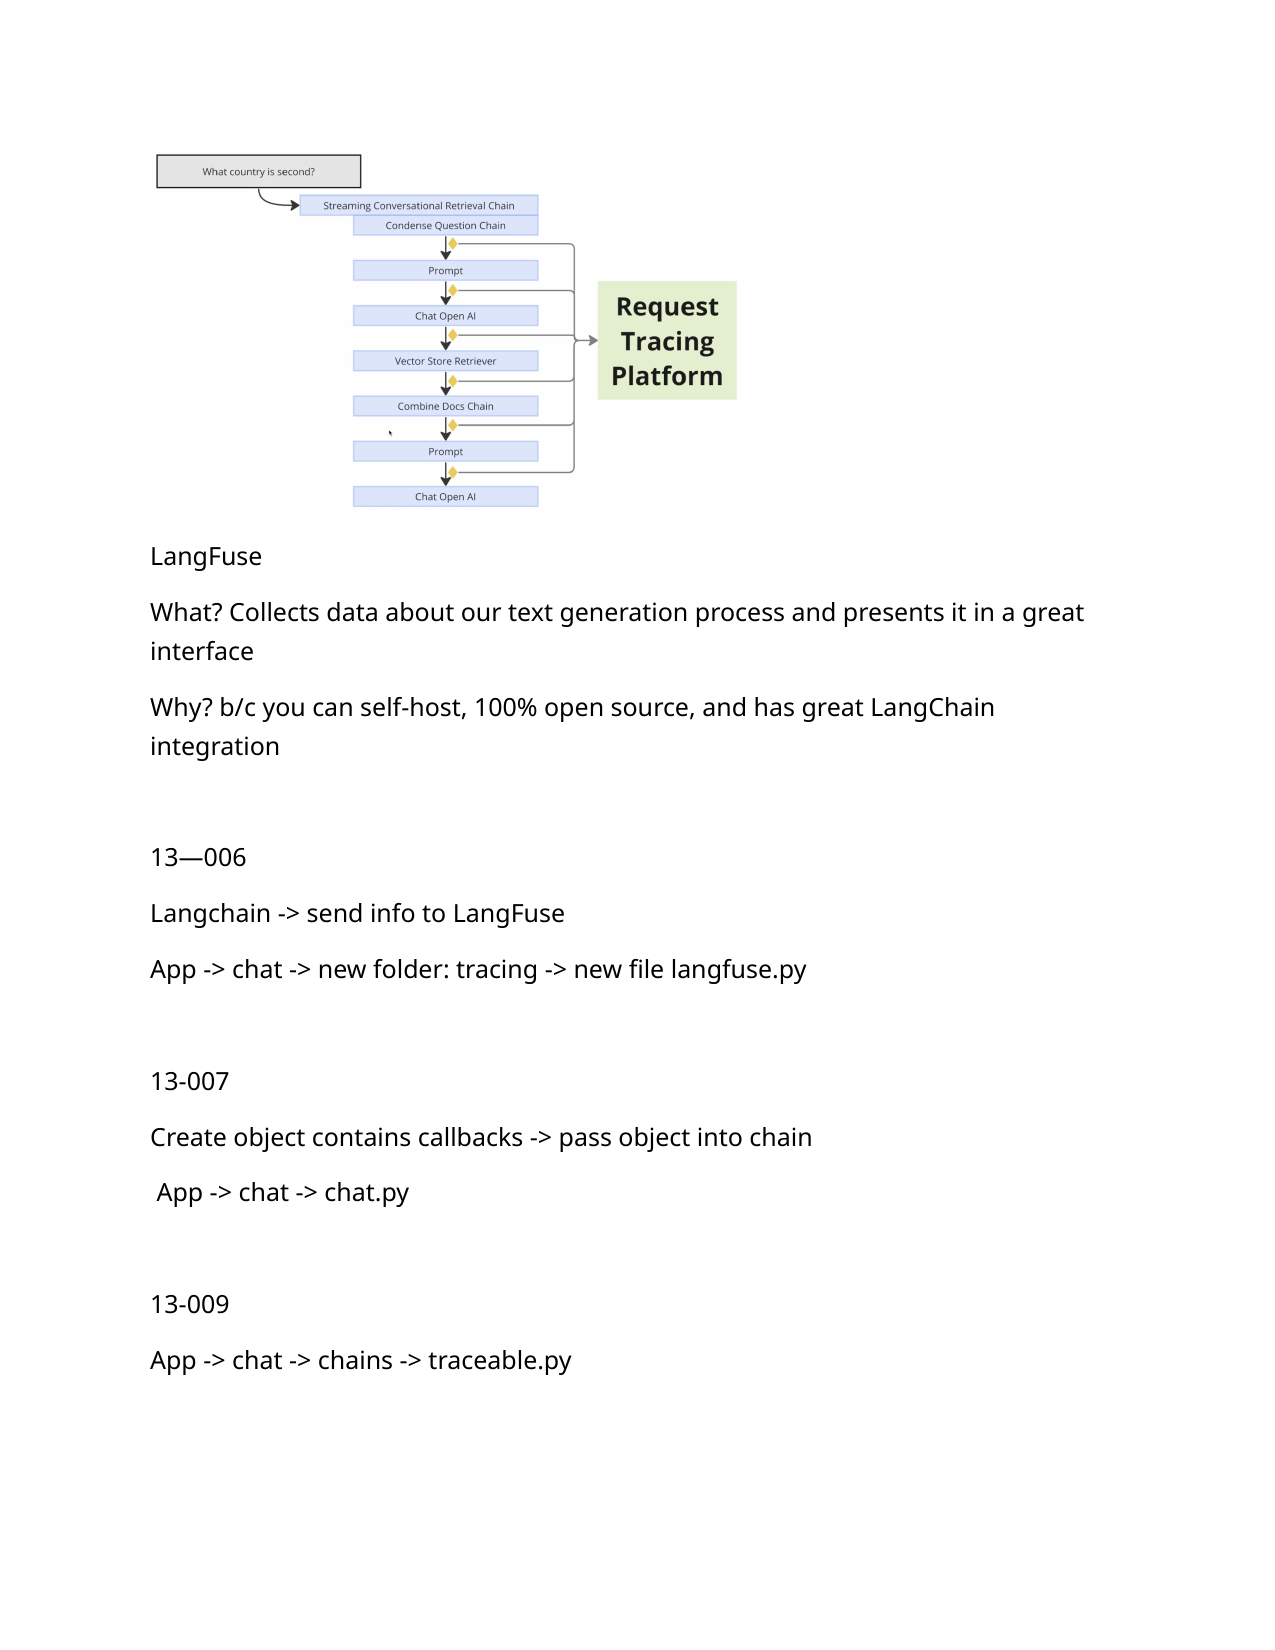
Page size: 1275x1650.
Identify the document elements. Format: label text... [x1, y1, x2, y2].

text LangFuse [150, 538, 1125, 572]
text App -> chat -> new folder: tracing -> new file langfuse.py [150, 952, 1125, 986]
text 13-007 [150, 1063, 1125, 1097]
text 13—006 [150, 840, 1125, 874]
picture [150, 150, 750, 517]
text Create object contains callbacks -> pass object into chain [150, 1119, 1125, 1153]
text App -> chat -> chains -> traceable.py [150, 1342, 1125, 1377]
text What? Collects data about our text generation process and presents it in a great interface [150, 594, 1125, 667]
text 13-009 [150, 1287, 1125, 1321]
text Langchain -> send info to LangFuse [150, 896, 1125, 930]
text App -> chat -> chat.py [150, 1175, 1125, 1209]
text Why? b/c you can self-host, 100% open source, and has great LangChain integration [150, 689, 1125, 762]
